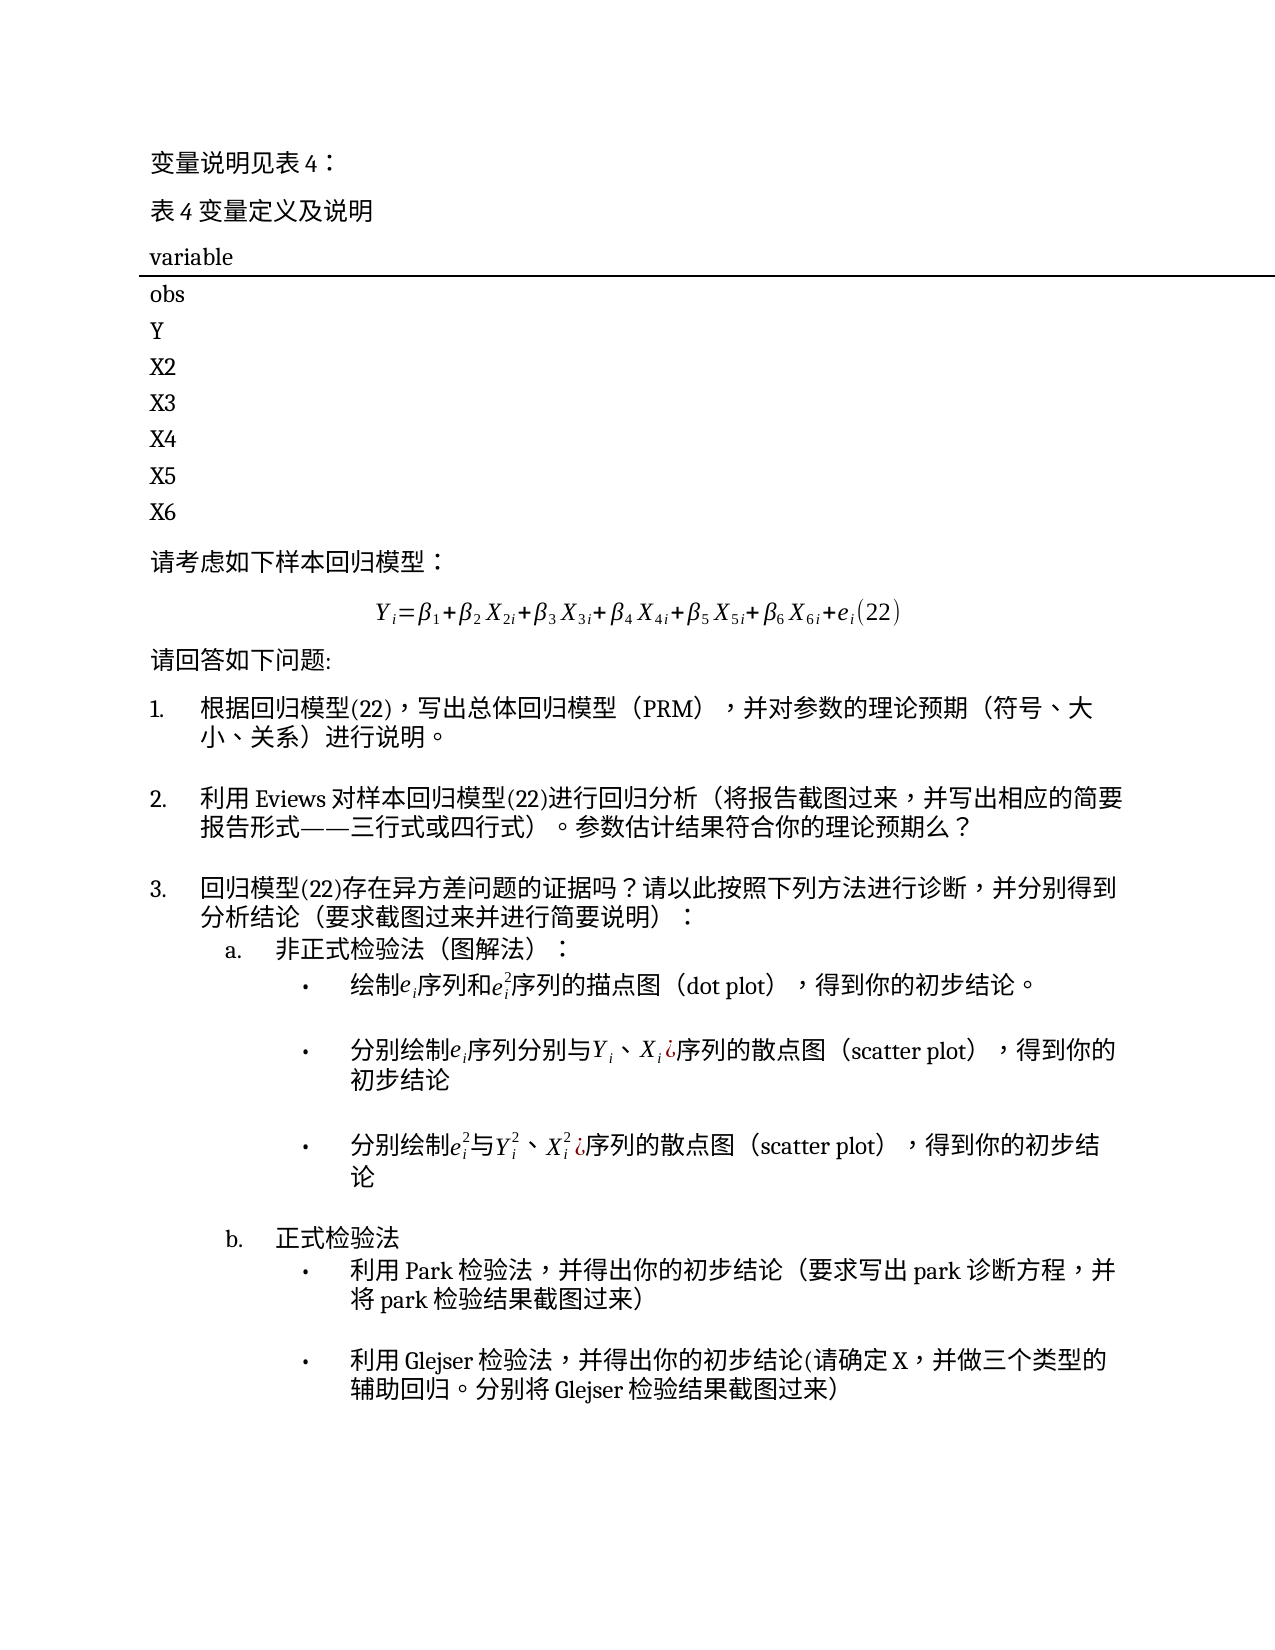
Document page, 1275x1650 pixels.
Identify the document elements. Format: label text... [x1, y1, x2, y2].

table_cell X3 [139, 385, 1275, 422]
table_header variable [139, 239, 1275, 275]
table_cell Y [139, 313, 1275, 349]
list 利用Glejser检验法，并得出你的初步结论(请确定X，并做三个类型的辅助回归。分别将Glejser检验结果截图过来） [300, 1347, 1125, 1405]
text 请回答如下问题: [150, 647, 1125, 676]
list 分别绘制与、序列的散点图（scatter plot），得到你的初步结论 [300, 1128, 1125, 1221]
table_cell X6 [139, 494, 1275, 530]
table_cell X2 [139, 349, 1275, 385]
list 分别绘制序列分别与、序列的散点图（scatter plot），得到你的初步结论 [300, 1036, 1125, 1125]
text 变量说明见表4： [150, 150, 1125, 179]
list 绘制序列和序列的描点图（dot plot），得到你的初步结论。 [300, 968, 1125, 1032]
list 利用Park检验法，并得出你的初步结论（要求写出park诊断方程，并将park检验结果截图过来） [300, 1257, 1125, 1343]
list 回归模型(22)存在异方差问题的证据吗？请以此按照下列方法进行诊断，并分别得到分析结论（要求截图过来并进行简要说明）： [150, 875, 1125, 932]
list 根据回归模型(22)，写出总体回归模型（PRM），并对参数的理论预期（符号、大小、关系）进行说明。 [150, 695, 1125, 781]
text 表4 变量定义及说明 [150, 197, 1125, 226]
text 请考虑如下样本回归模型： [150, 549, 1125, 578]
list 非正式检验法（图解法）： [225, 936, 1125, 965]
table_cell obs [139, 277, 1275, 313]
table_cell X5 [139, 458, 1275, 494]
table_cell X4 [139, 422, 1275, 458]
list 正式检验法 [225, 1225, 1125, 1253]
list 利用Eviews对样本回归模型(22)进行回归分析（将报告截图过来，并写出相应的简要报告形式——三行式或四行式）。参数估计结果符合你的理论预期么？ [150, 785, 1125, 871]
